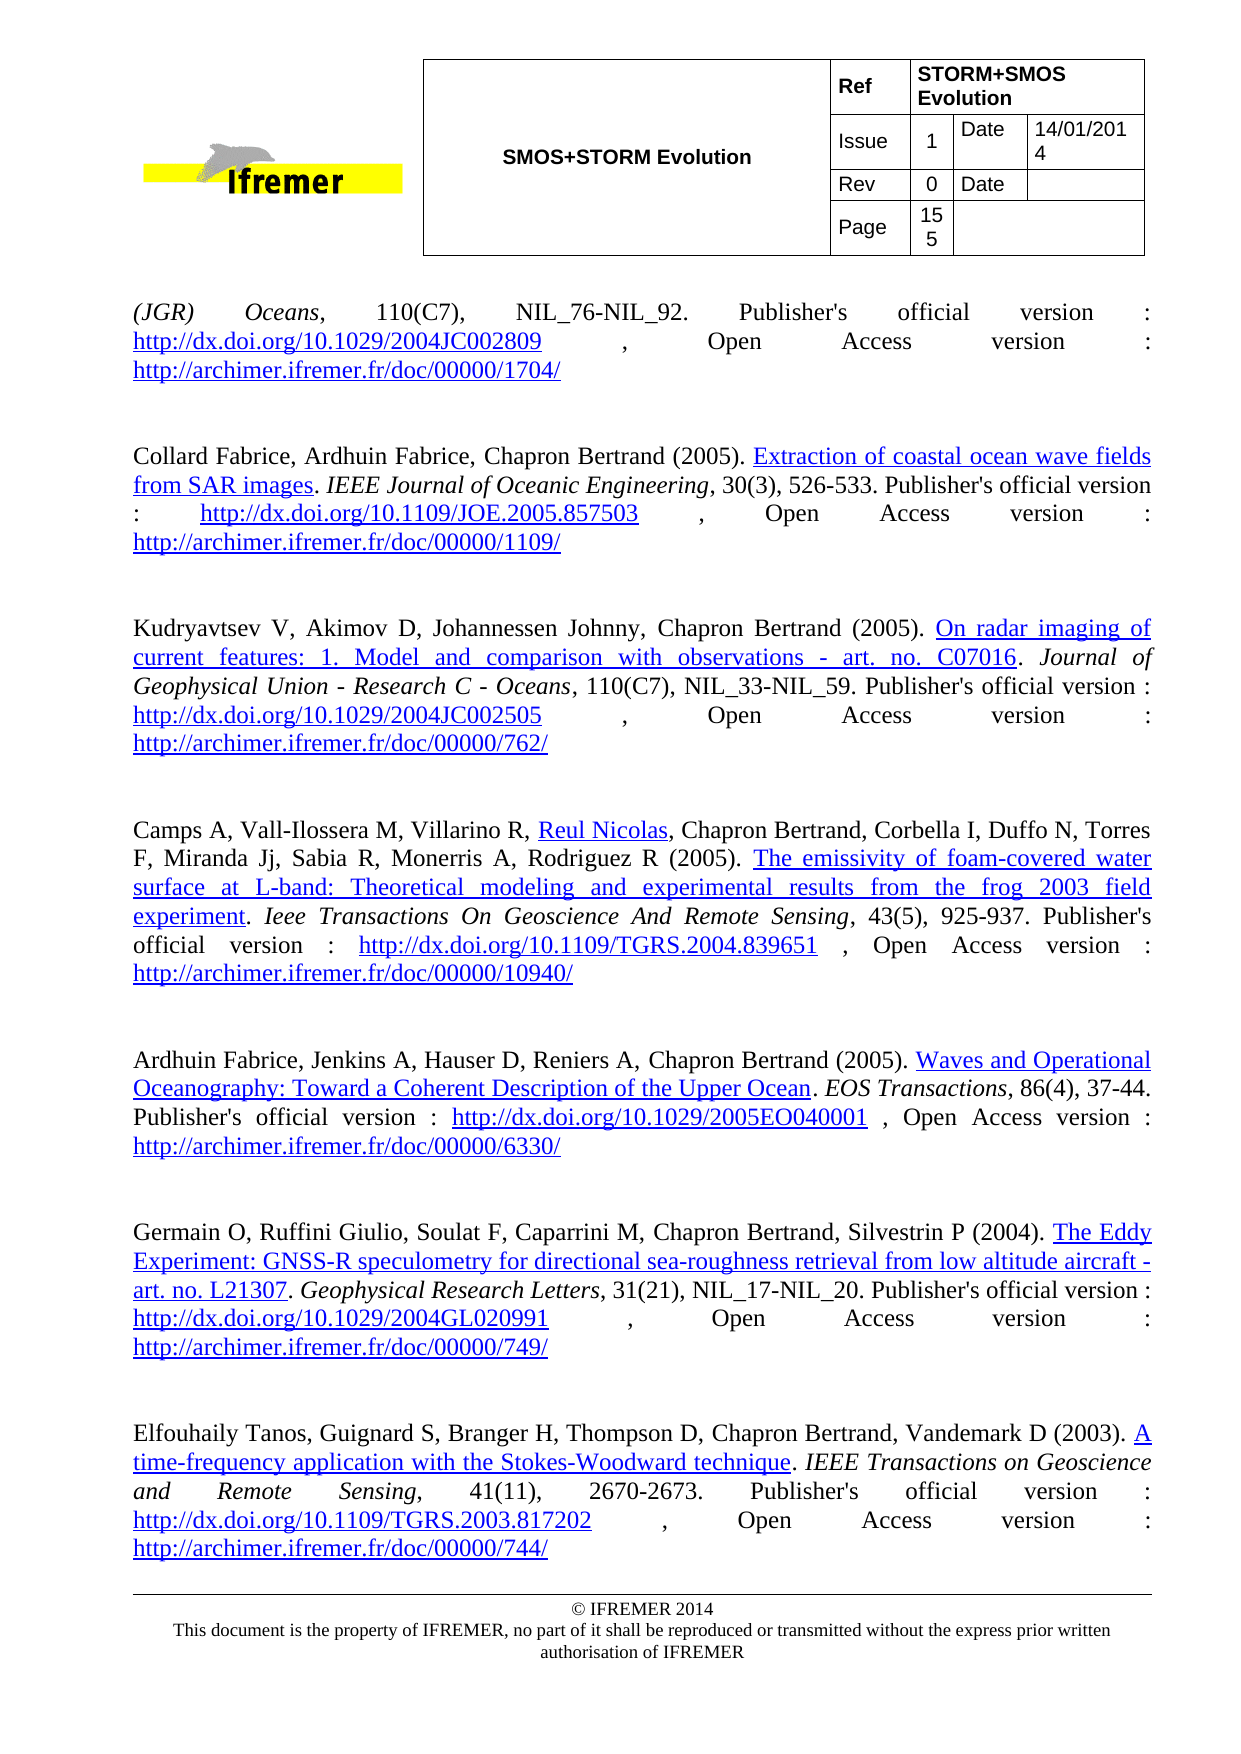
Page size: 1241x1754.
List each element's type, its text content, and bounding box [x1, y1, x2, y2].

picture [132, 102, 416, 211]
